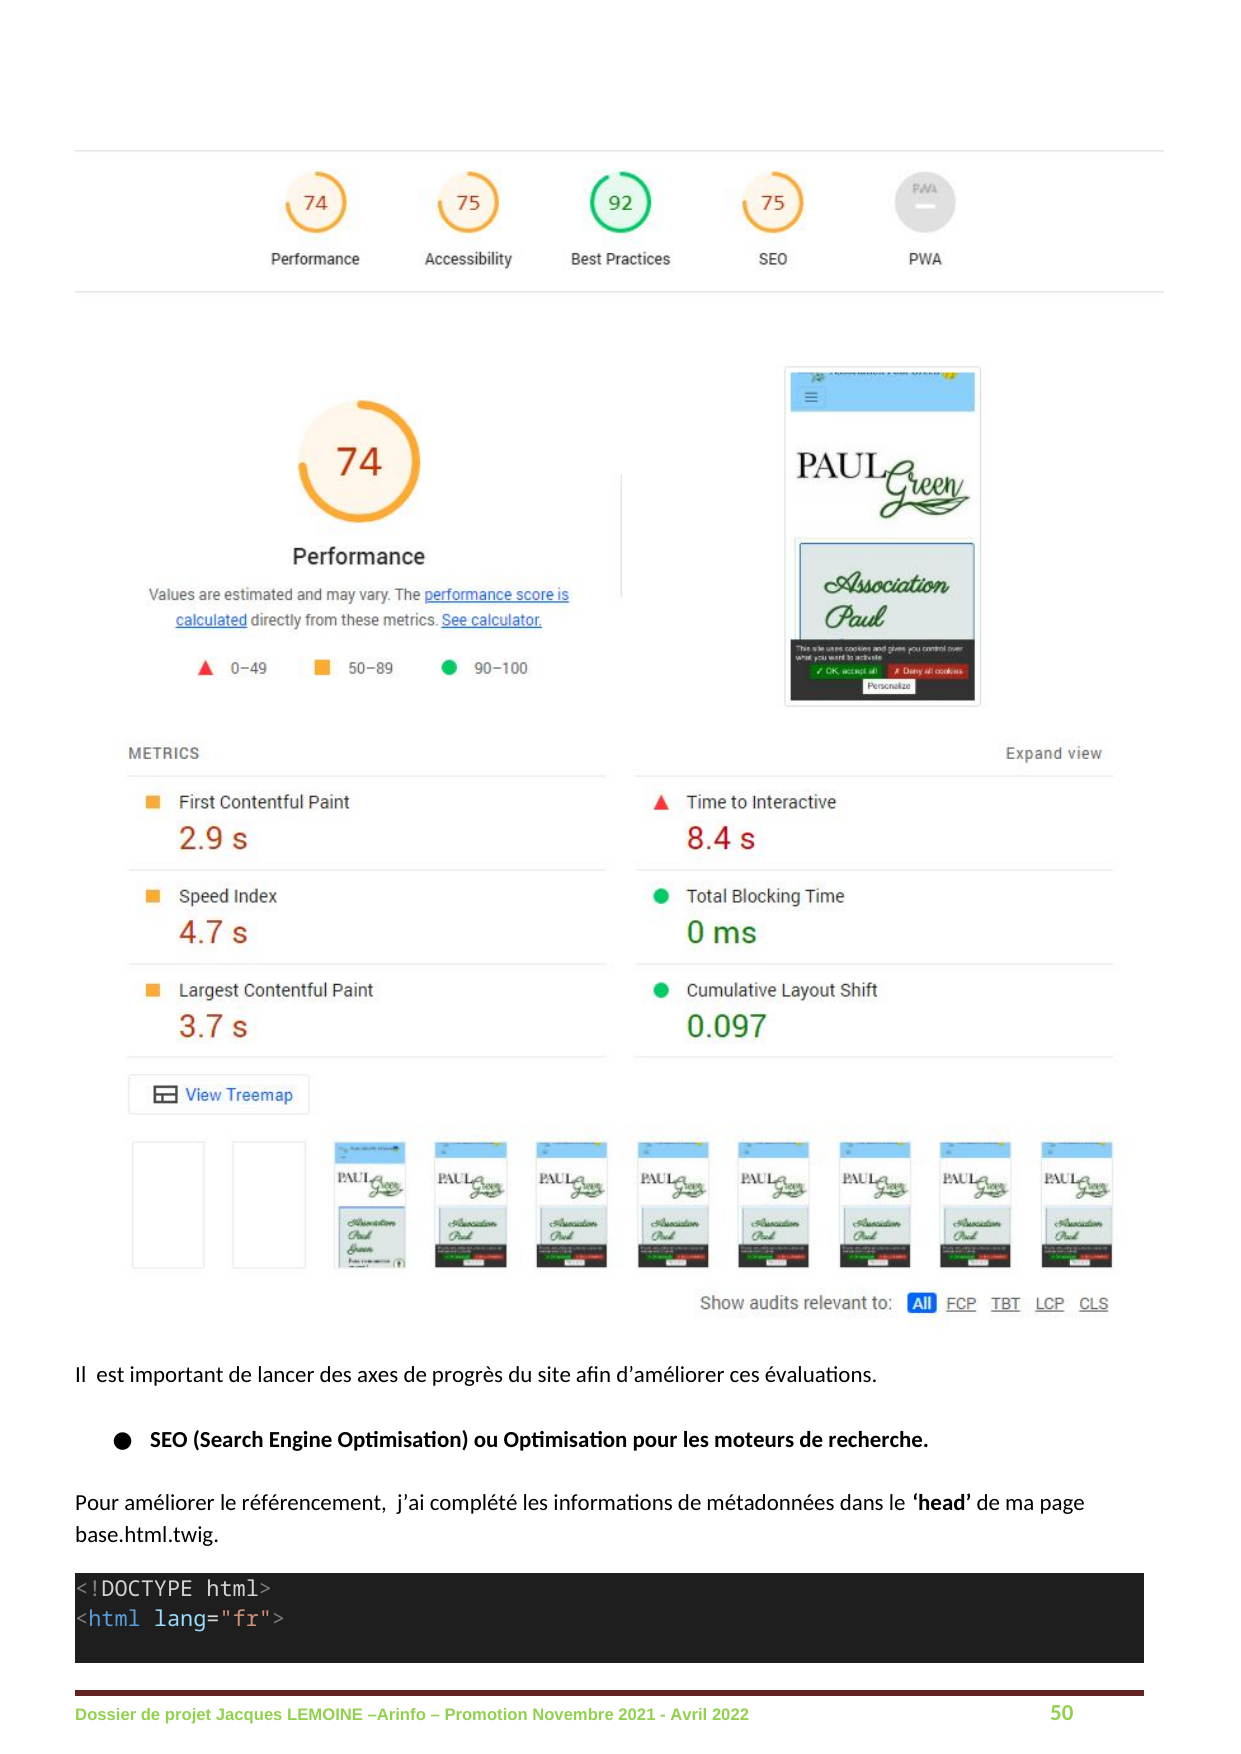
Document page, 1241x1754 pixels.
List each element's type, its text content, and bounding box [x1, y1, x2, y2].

text <html lang="fr"> [75, 1603, 1144, 1633]
text Pour améliorer le référencement, j’ai complété les informations de métadonnées dans le ‘head’ de ma page base.html.twig. [75, 1488, 1144, 1548]
list SEO (Search Engine Optimisation) ou Optimisation pour les moteurs de recherche. [112, 1413, 1144, 1460]
text <!DOCTYPE html> [75, 1573, 1144, 1603]
picture [75, 150, 1164, 1336]
text Il est important de lancer des axes de progrès du site afin d’améliorer ces évaluations. [75, 1360, 1144, 1388]
